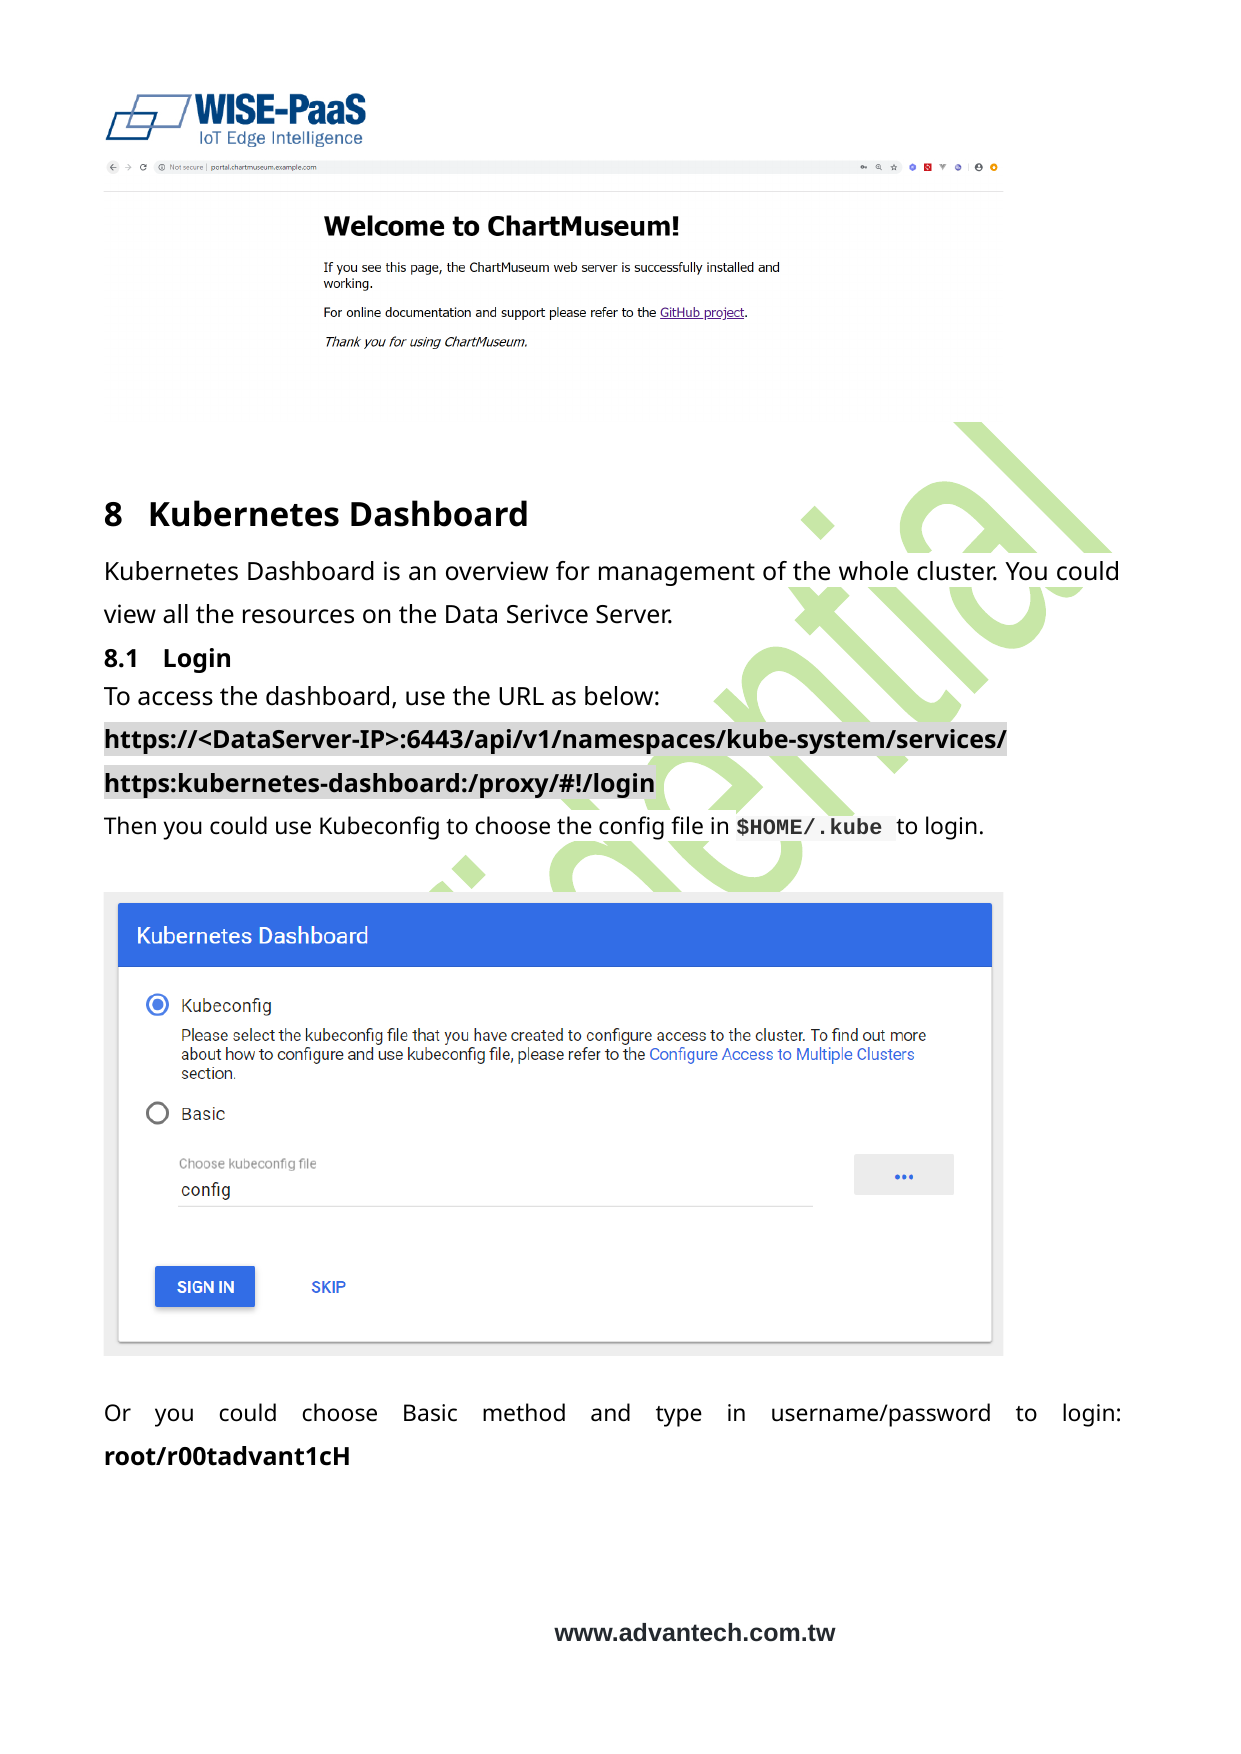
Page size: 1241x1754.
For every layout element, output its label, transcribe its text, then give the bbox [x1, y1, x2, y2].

text Login [103, 638, 1122, 676]
picture [103, 159, 1004, 422]
picture [103, 892, 1004, 1356]
text https://<DataServer-IP>:6443/api/v1/namespaces/kube-system/services/https:kubernetes-dashboard:/proxy/#!/login [103, 719, 1122, 801]
picture [103, 90, 371, 147]
text To access the dashboard, use the URL as below: [103, 676, 1122, 714]
text Or you could choose Basic method and type in username/password to login: root/r00tadvant1cH [103, 1393, 1122, 1475]
text Then you could use Kubeconfig to choose the config file in $HOME/.kube to login. [103, 807, 1122, 845]
text Kubernetes Dashboard is an overview for management of the whole cluster. You could view all the resources on the Data Serivce Server. [103, 551, 1122, 633]
text Kubernetes Dashboard [103, 475, 1122, 551]
